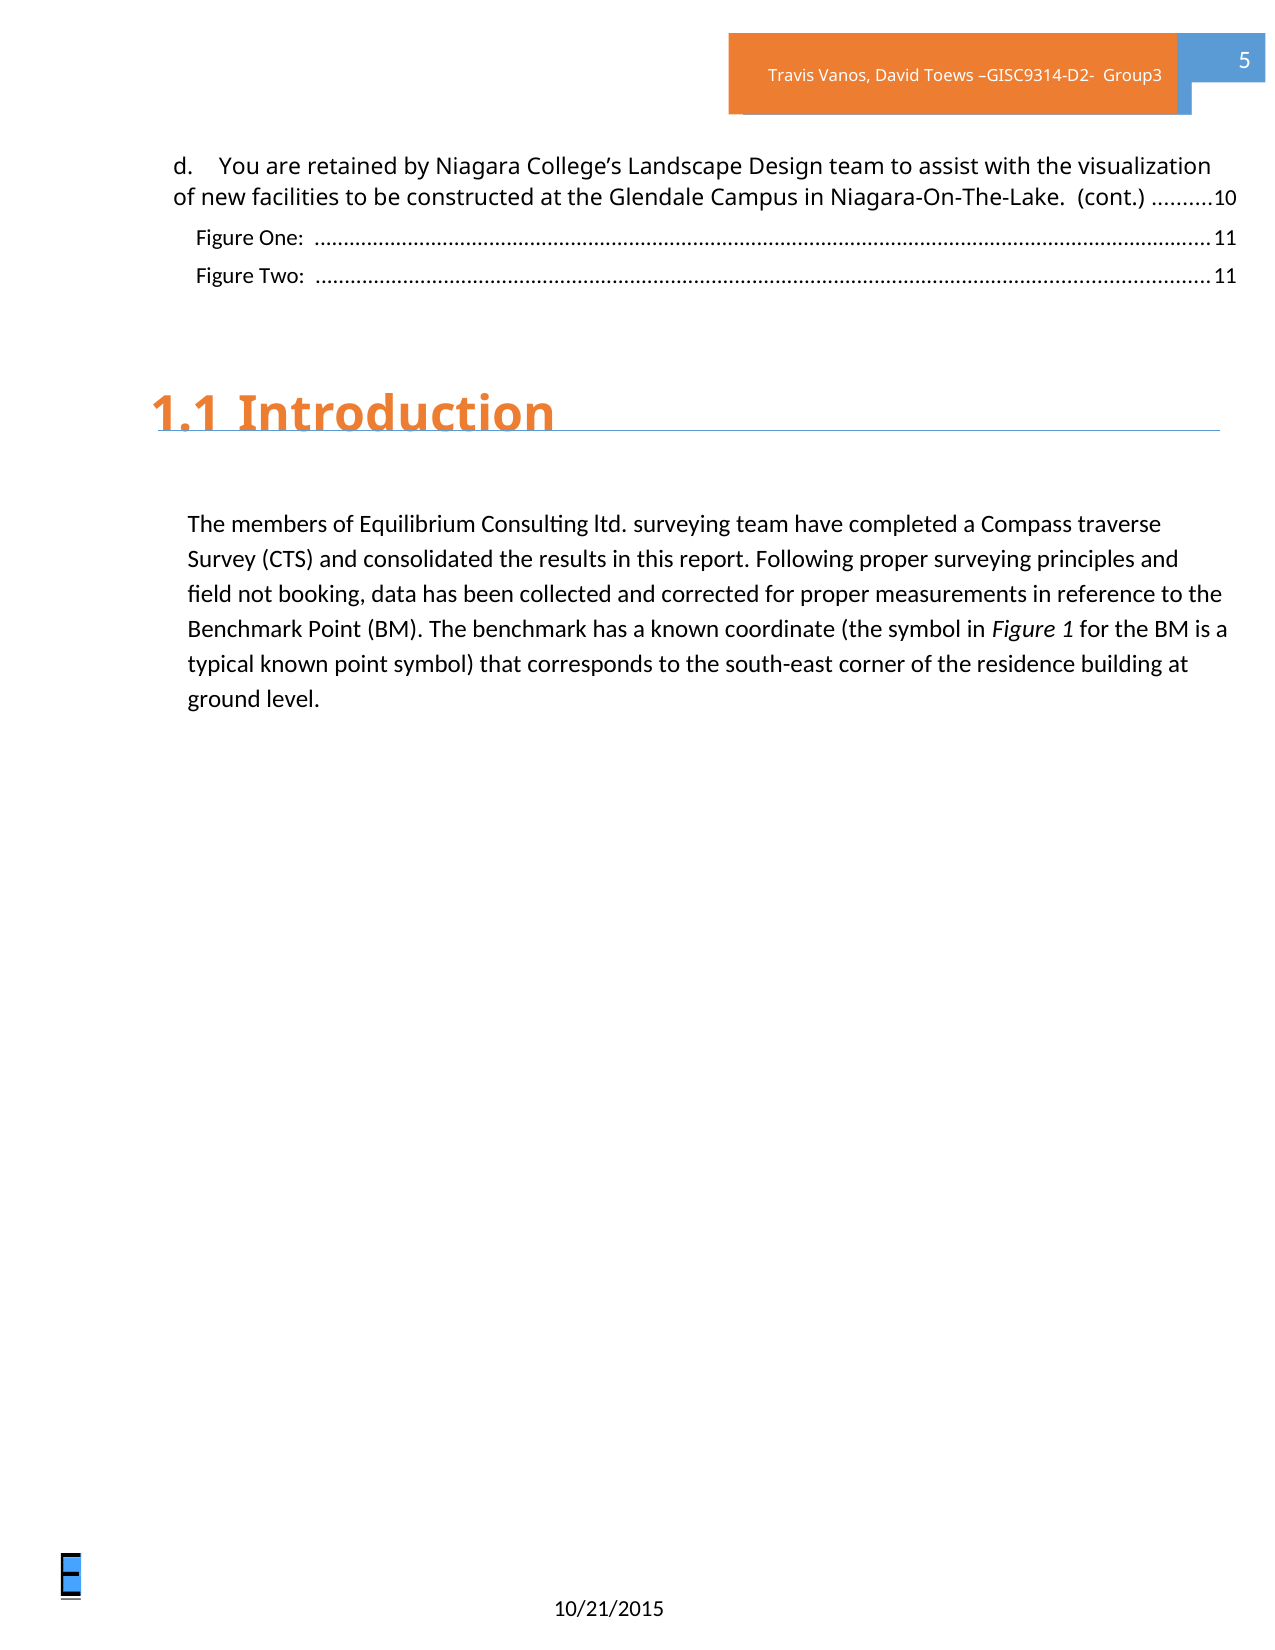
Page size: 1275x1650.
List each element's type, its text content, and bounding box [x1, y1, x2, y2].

list The members of Equilibrium Consulting ltd. surveying team have completed a Compass traverse Survey (CTS) and consolidated the results in this report. Following proper surveying principles and field not booking, data has been collected and corrected for proper measurements in reference to the Benchmark Point (BM). The benchmark has a known coordinate (the symbol in Figure 1 for the BM is a typical known point symbol) that corresponds to the south-east corner of the residence building at ground level. [187, 508, 1228, 714]
subtitle Introduction [150, 378, 1228, 446]
picture [59, 1553, 82, 1598]
